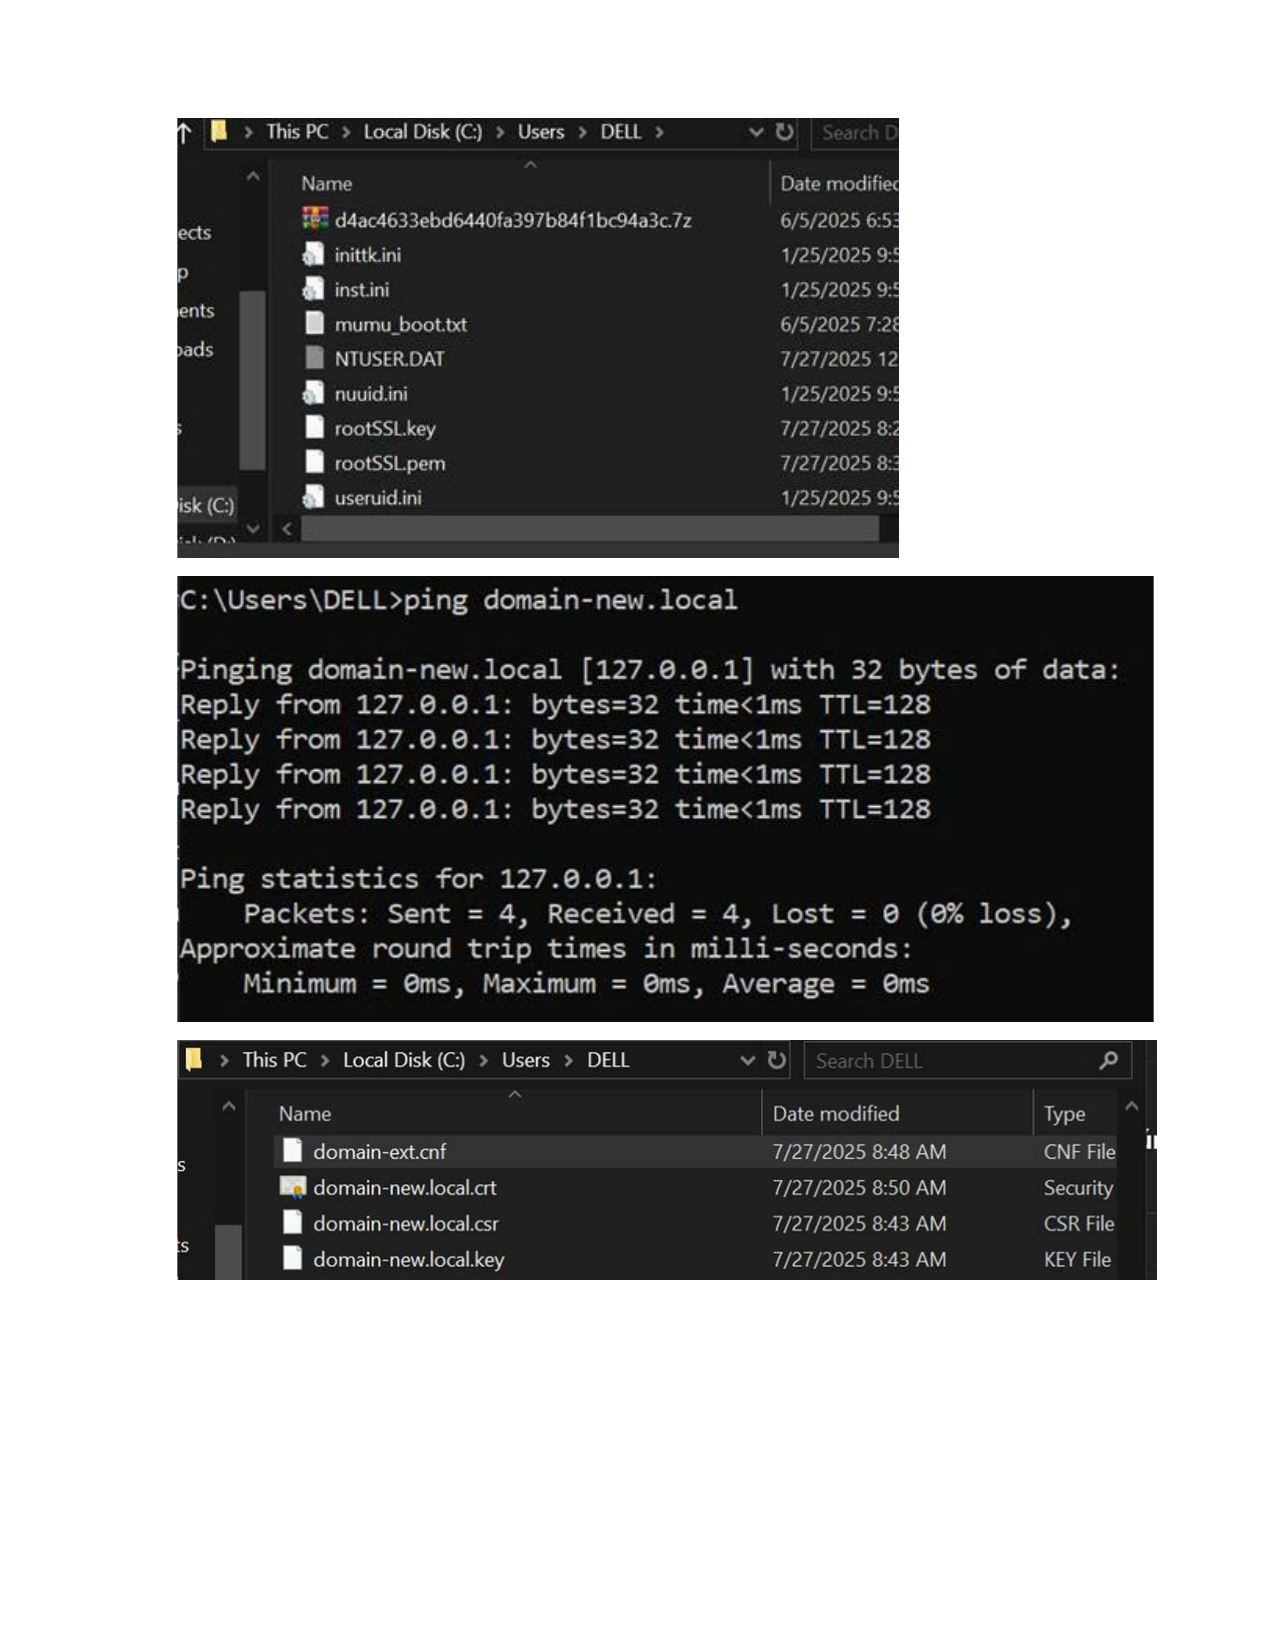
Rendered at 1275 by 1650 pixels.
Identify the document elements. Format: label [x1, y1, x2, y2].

picture [177, 1040, 1157, 1280]
picture [177, 118, 899, 558]
picture [177, 576, 1154, 1022]
